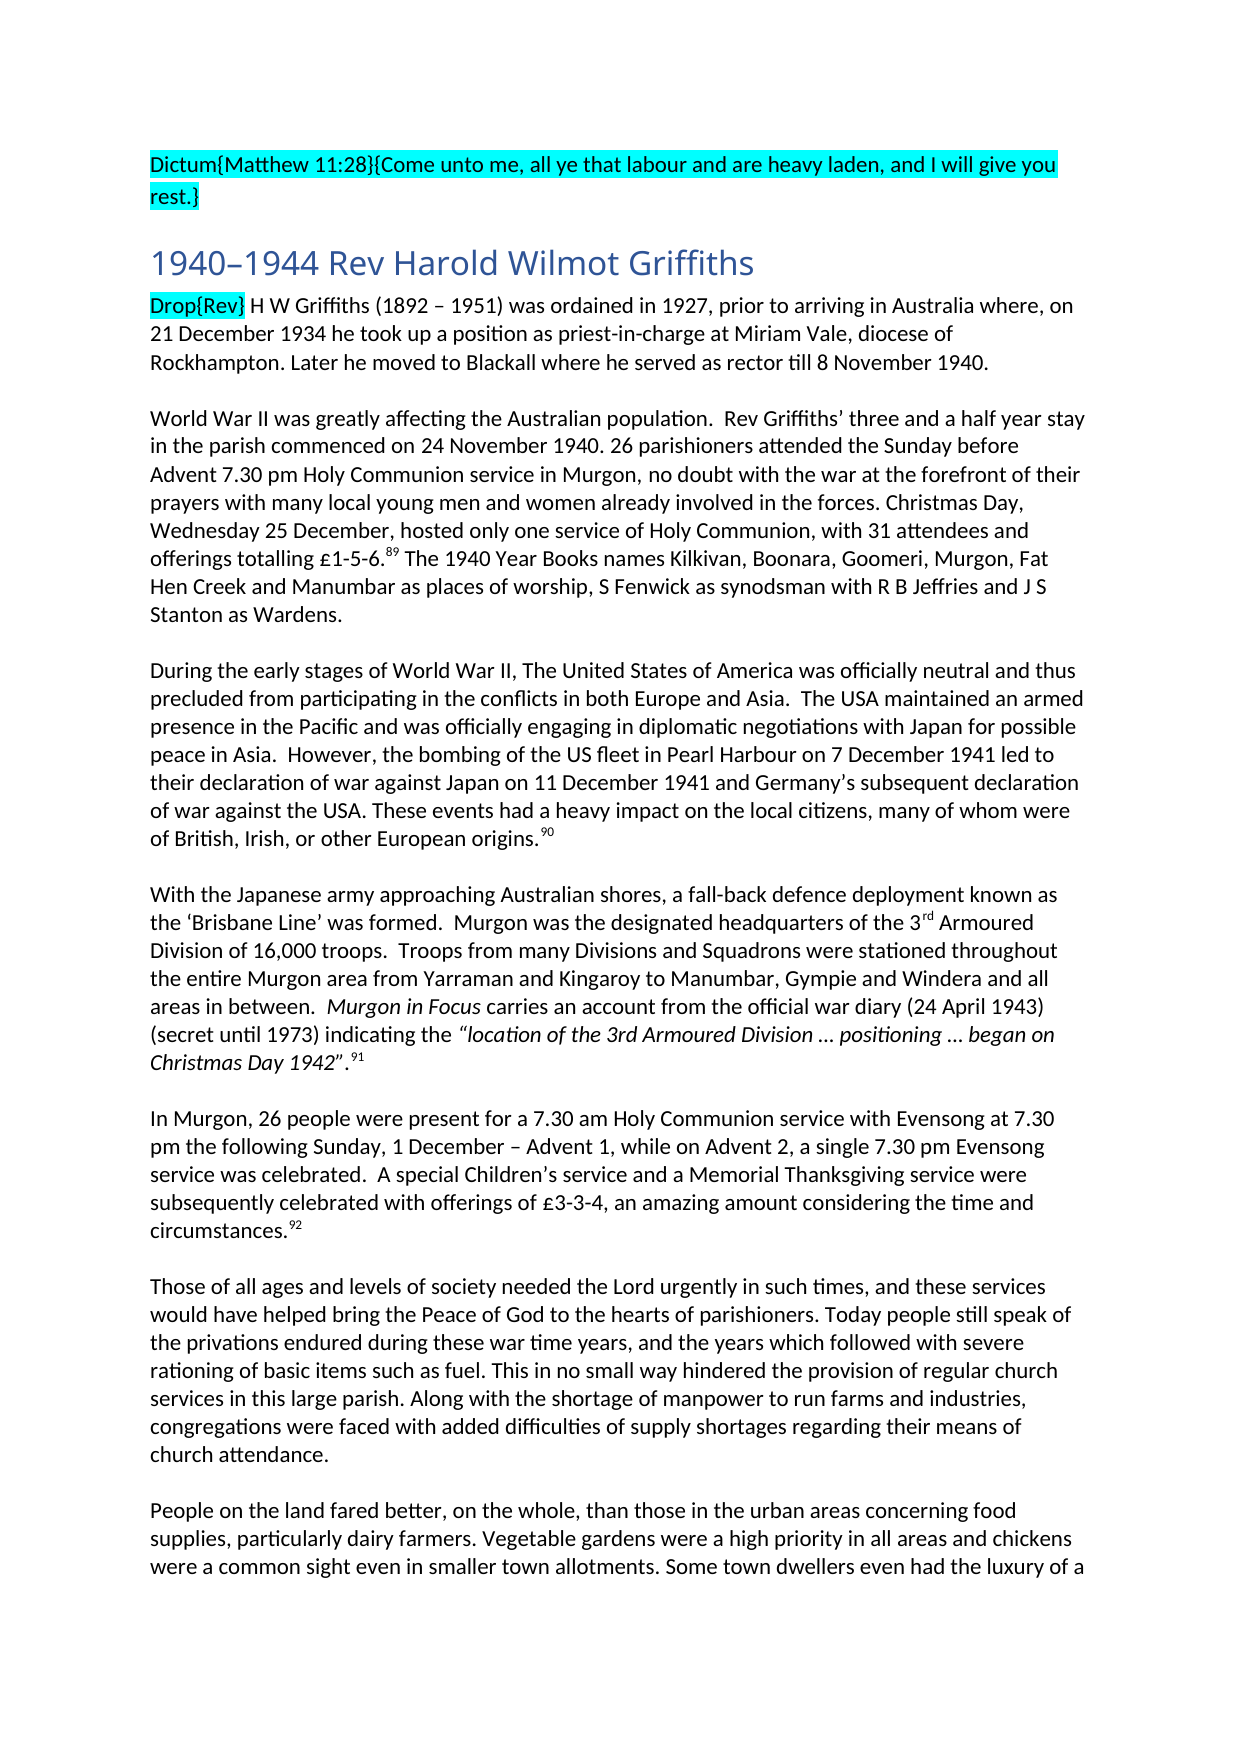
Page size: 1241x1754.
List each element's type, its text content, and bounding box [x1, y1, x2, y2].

text With the Japanese army approaching Australian shores, a fall-back defence deployment known as the ‘Brisbane Line’ was formed. Murgon was the designated headquarters of the 3rd Armoured Division of 16,000 troops. Troops from many Divisions and Squadrons were stationed throughout the entire Murgon area from Yarraman and Kingaroy to Manumbar, Gympie and Windera and all areas in between. Murgon in Focus carries an account from the official war diary (24 April 1943) (secret until 1973) indicating the “location of the 3rd Armoured Division … positioning … began on Christmas Day 1942”. [150, 880, 1090, 1076]
text During the early stages of World War II, The United States of America was officially neutral and thus precluded from participating in the conflicts in both Europe and Asia. The USA maintained an armed presence in the Pacific and was officially engaging in diplomatic negotiations with Japan for possible peace in Asia. However, the bombing of the US fleet in Pearl Harbour on 7 December 1941 led to their declaration of war against Japan on 11 December 1941 and Germany’s subsequent declaration of war against the USA. These events had a heavy impact on the local citizens, many of whom were of British, Irish, or other European origins. [150, 656, 1090, 852]
text In Murgon, 26 people were present for a 7.30 am Holy Communion service with Evensong at 7.30 pm the following Sunday, 1 December – Advent 1, while on Advent 2, a single 7.30 pm Evensong service was celebrated. A special Children’s service and a Memorial Thanksgiving service were subsequently celebrated with offerings of £3-3-4, an amazing amount considering the time and circumstances. [150, 1104, 1090, 1244]
subtitle 1940–1944 Rev Harold Wilmot Griffiths [150, 239, 1090, 285]
text Those of all ages and levels of society needed the Lord urgently in such times, and these services would have helped bring the Peace of God to the hearts of parishioners. Today people still speak of the privations endured during these war time years, and the years which followed with severe rationing of basic items such as fuel. This in no small way hindered the provision of regular church services in this large parish. Along with the shortage of manpower to run farms and industries, congregations were faced with added difficulties of supply shortages regarding their means of church attendance. [150, 1272, 1090, 1468]
text World War II was greatly affecting the Australian population. Rev Griffiths’ three and a half year stay in the parish commenced on 24 November 1940. 26 parishioners attended the Sunday before Advent 7.30 pm Holy Communion service in Murgon, no doubt with the war at the forefront of their prayers with many local young men and women already involved in the forces. Christmas Day, Wednesday 25 December, hosted only one service of Holy Communion, with 31 attendees and offerings totalling £1-5-6. The 1940 Year Books names Kilkivan, Boonara, Goomeri, Murgon, Fat Hen Creek and Manumbar as places of worship, S Fenwick as synodsman with R B Jeffries and J S Stanton as Wardens. [150, 404, 1090, 628]
text Drop{Rev} H W Griffiths (1892 – 1951) was ordained in 1927, prior to arriving in Australia where, on 21 December 1934 he took up a position as priest-in-charge at Miriam Vale, diocese of Rockhampton. Later he moved to Blackall where he served as rector till 8 November 1940. [150, 292, 1090, 376]
text Dictum{Matthew 11:28}{Come unto me, all ye that labour and are heavy laden, and I will give you rest.} [150, 150, 1090, 210]
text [150, 1496, 1090, 1581]
